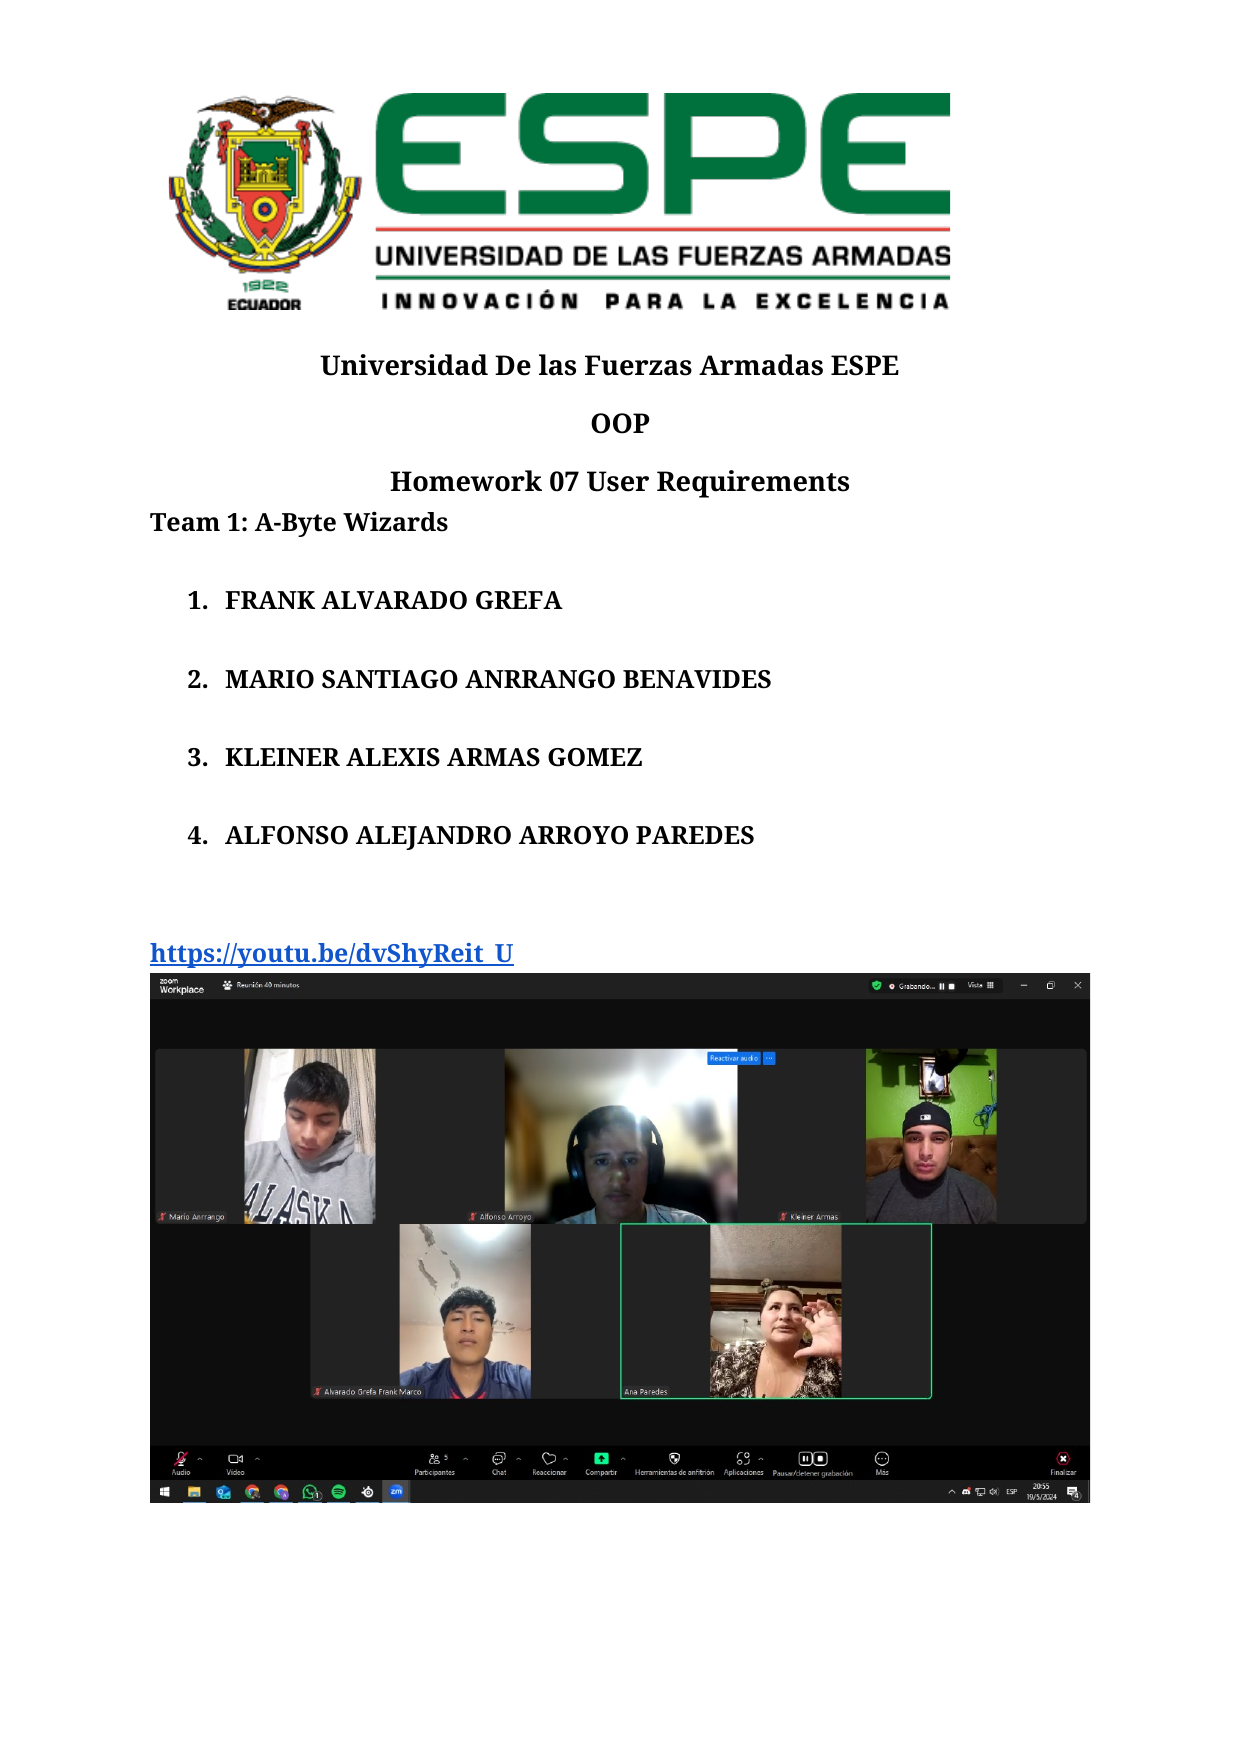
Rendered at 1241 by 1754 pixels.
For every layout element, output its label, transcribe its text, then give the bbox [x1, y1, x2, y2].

text Team 1: A-Byte Wizards [150, 505, 1090, 539]
text https://youtu.be/dvShyReit_U [150, 936, 1090, 973]
list FRANK ALVARADO GREFA [187, 583, 1090, 617]
text OOP [150, 404, 1090, 441]
list KLEINER ALEXIS ARMAS GOMEZ [187, 740, 1090, 774]
list MARIO SANTIAGO ANRRANGO BENAVIDES [187, 661, 1090, 695]
text Universidad De las Fuerzas Armadas ESPE [150, 347, 1090, 384]
text Homework 07 User Requirements [150, 462, 1090, 499]
picture [150, 973, 1091, 1503]
picture [168, 93, 951, 310]
list ALFONSO ALEJANDRO ARROYO PAREDES [187, 818, 1090, 852]
